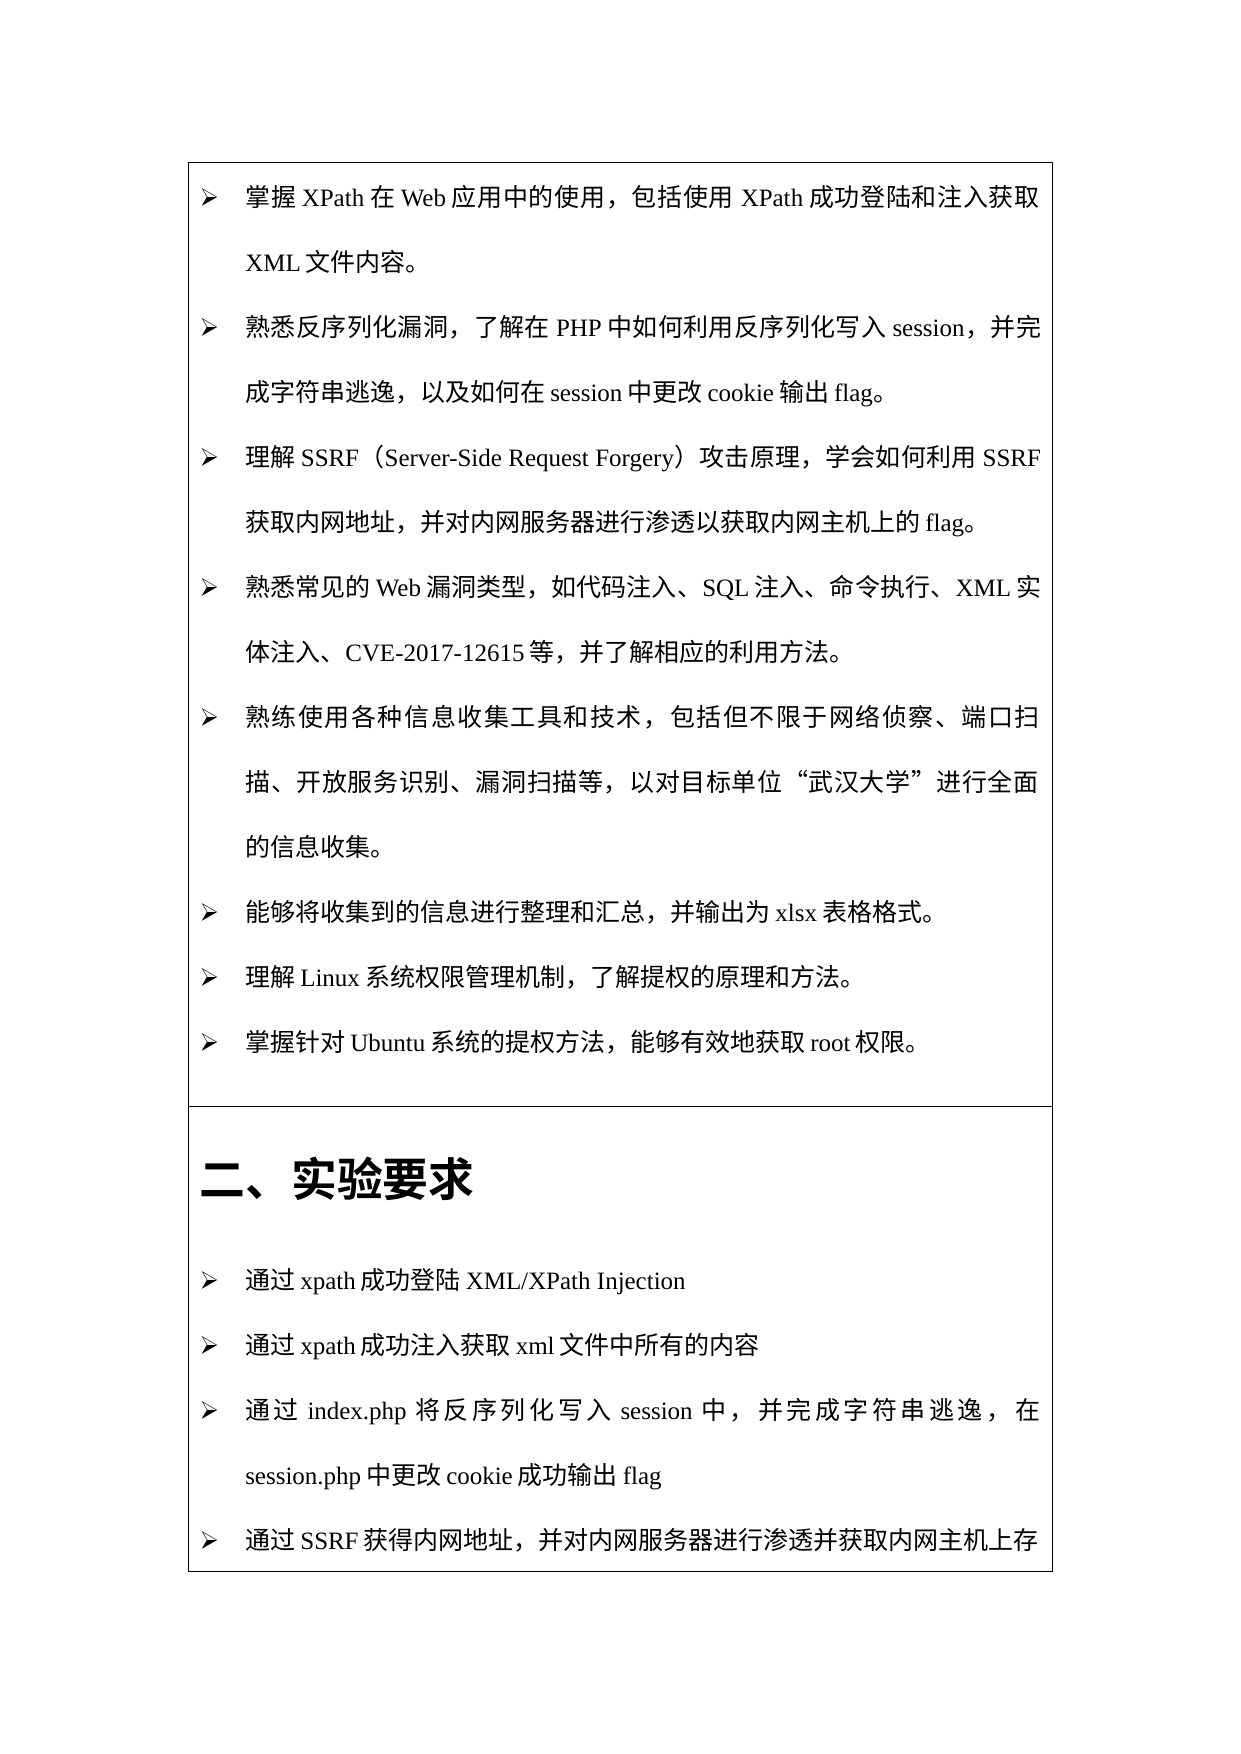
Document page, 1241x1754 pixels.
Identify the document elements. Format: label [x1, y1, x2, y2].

table_cell [189, 163, 1052, 1106]
table_cell [189, 1107, 1052, 1571]
